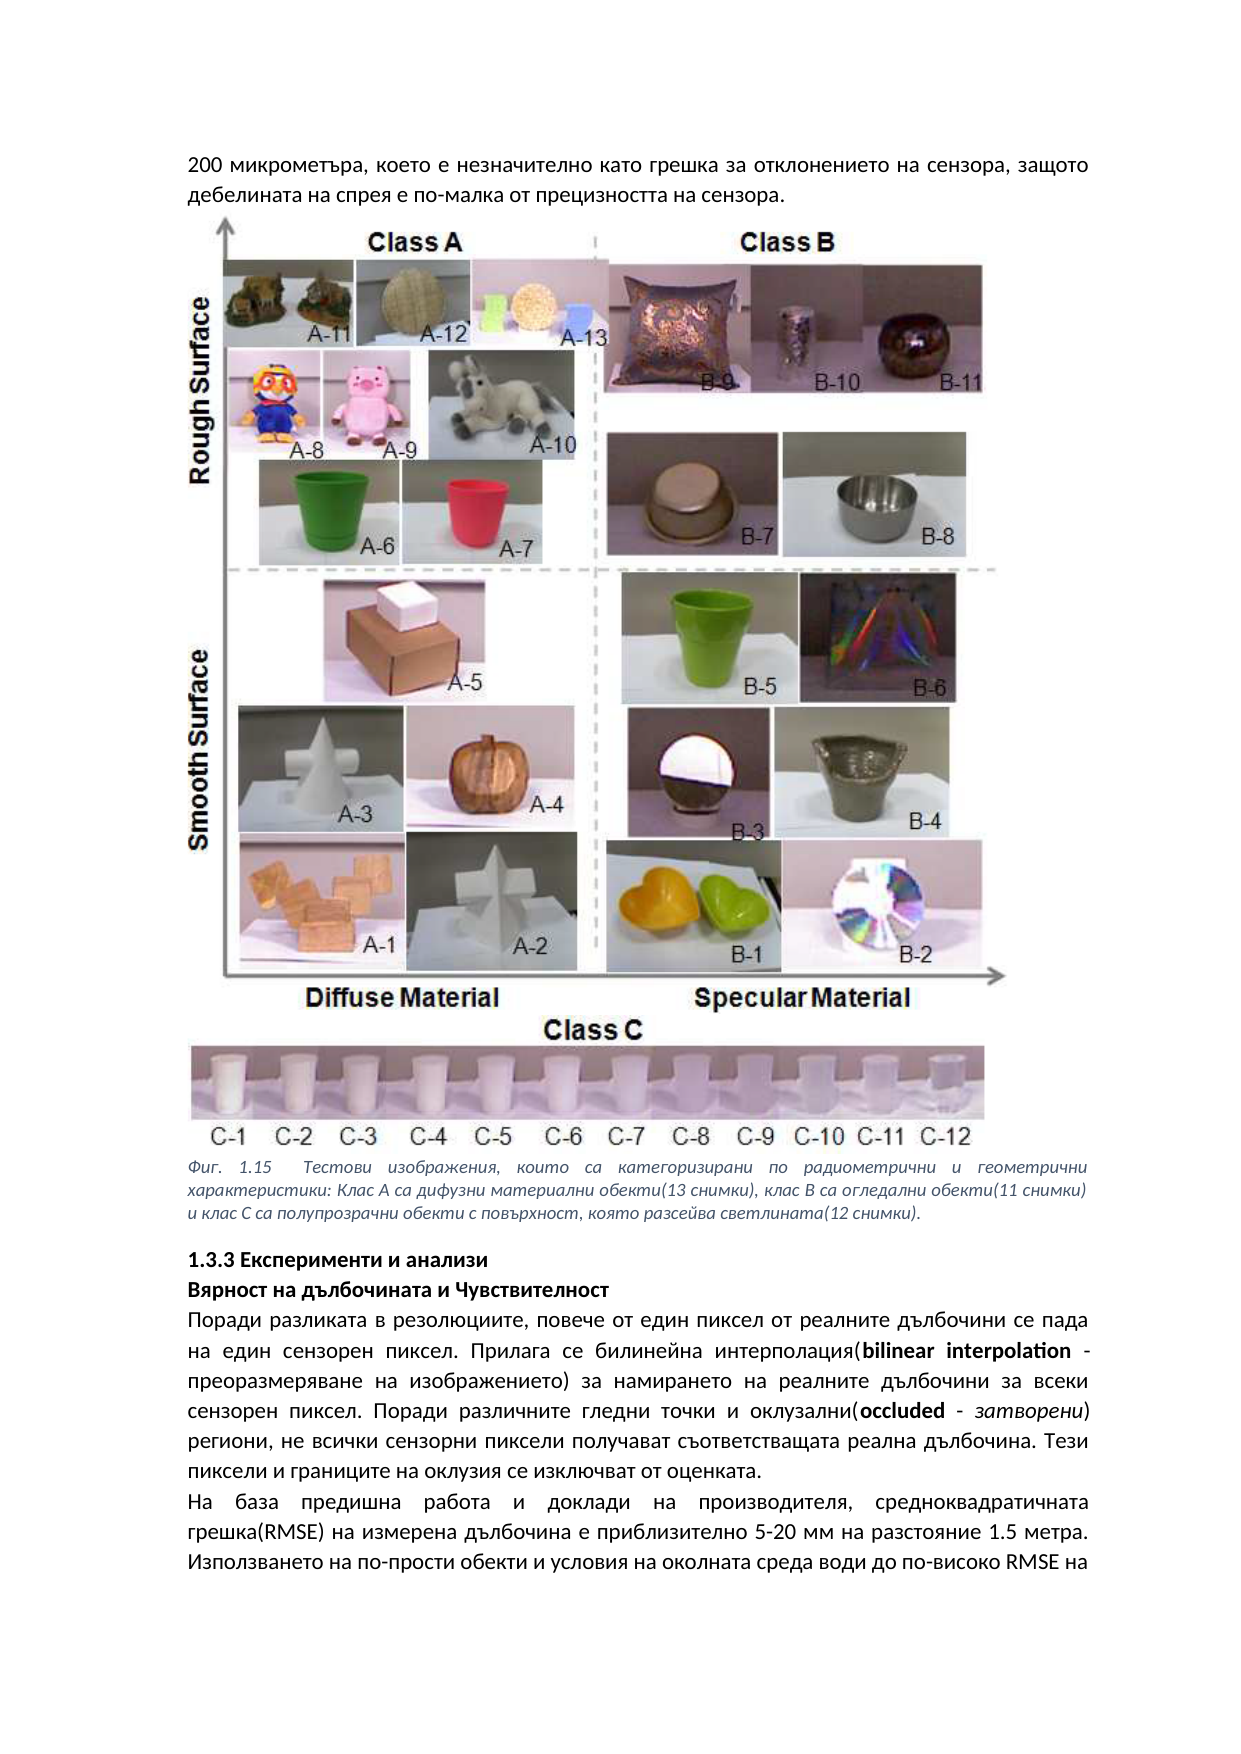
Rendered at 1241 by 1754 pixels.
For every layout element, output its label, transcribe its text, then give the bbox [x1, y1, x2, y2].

picture [187, 1015, 989, 1154]
text 1.3.3 Експерименти и анализи [187, 1245, 1090, 1273]
text Вярност на дълбочината и Чувствителност [187, 1275, 1090, 1303]
text Фиг. 1.15 Тестови изображения, които са категоризирани по радиометрични и геометрични характеристики: Клас A са дифузни материални обекти(13 снимки), клас B са огледални обекти(11 снимки) и клас C са полупрозрачни обекти с повърхност, която разсейва светлината(12 снимки). [187, 1156, 1090, 1224]
picture [187, 210, 1008, 1014]
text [187, 150, 1090, 208]
text Поради разликата в резолюциите, повече от един пиксел от реалните дълбочини се пада на един сензорен пиксел. Прилага се билинейна интерполация(bilinear interpolation - преоразмеряване на изображението) за намирането на реалните дълбочини за всеки сензорен пиксел. Поради различните гледни точки и оклузални(occluded - затворени) региони, не всички сензорни пиксели получават съответстващата реална дълбочина. Тези пиксели и границите на оклузия се изключват от оценката. [187, 1306, 1090, 1484]
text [187, 1487, 1090, 1575]
